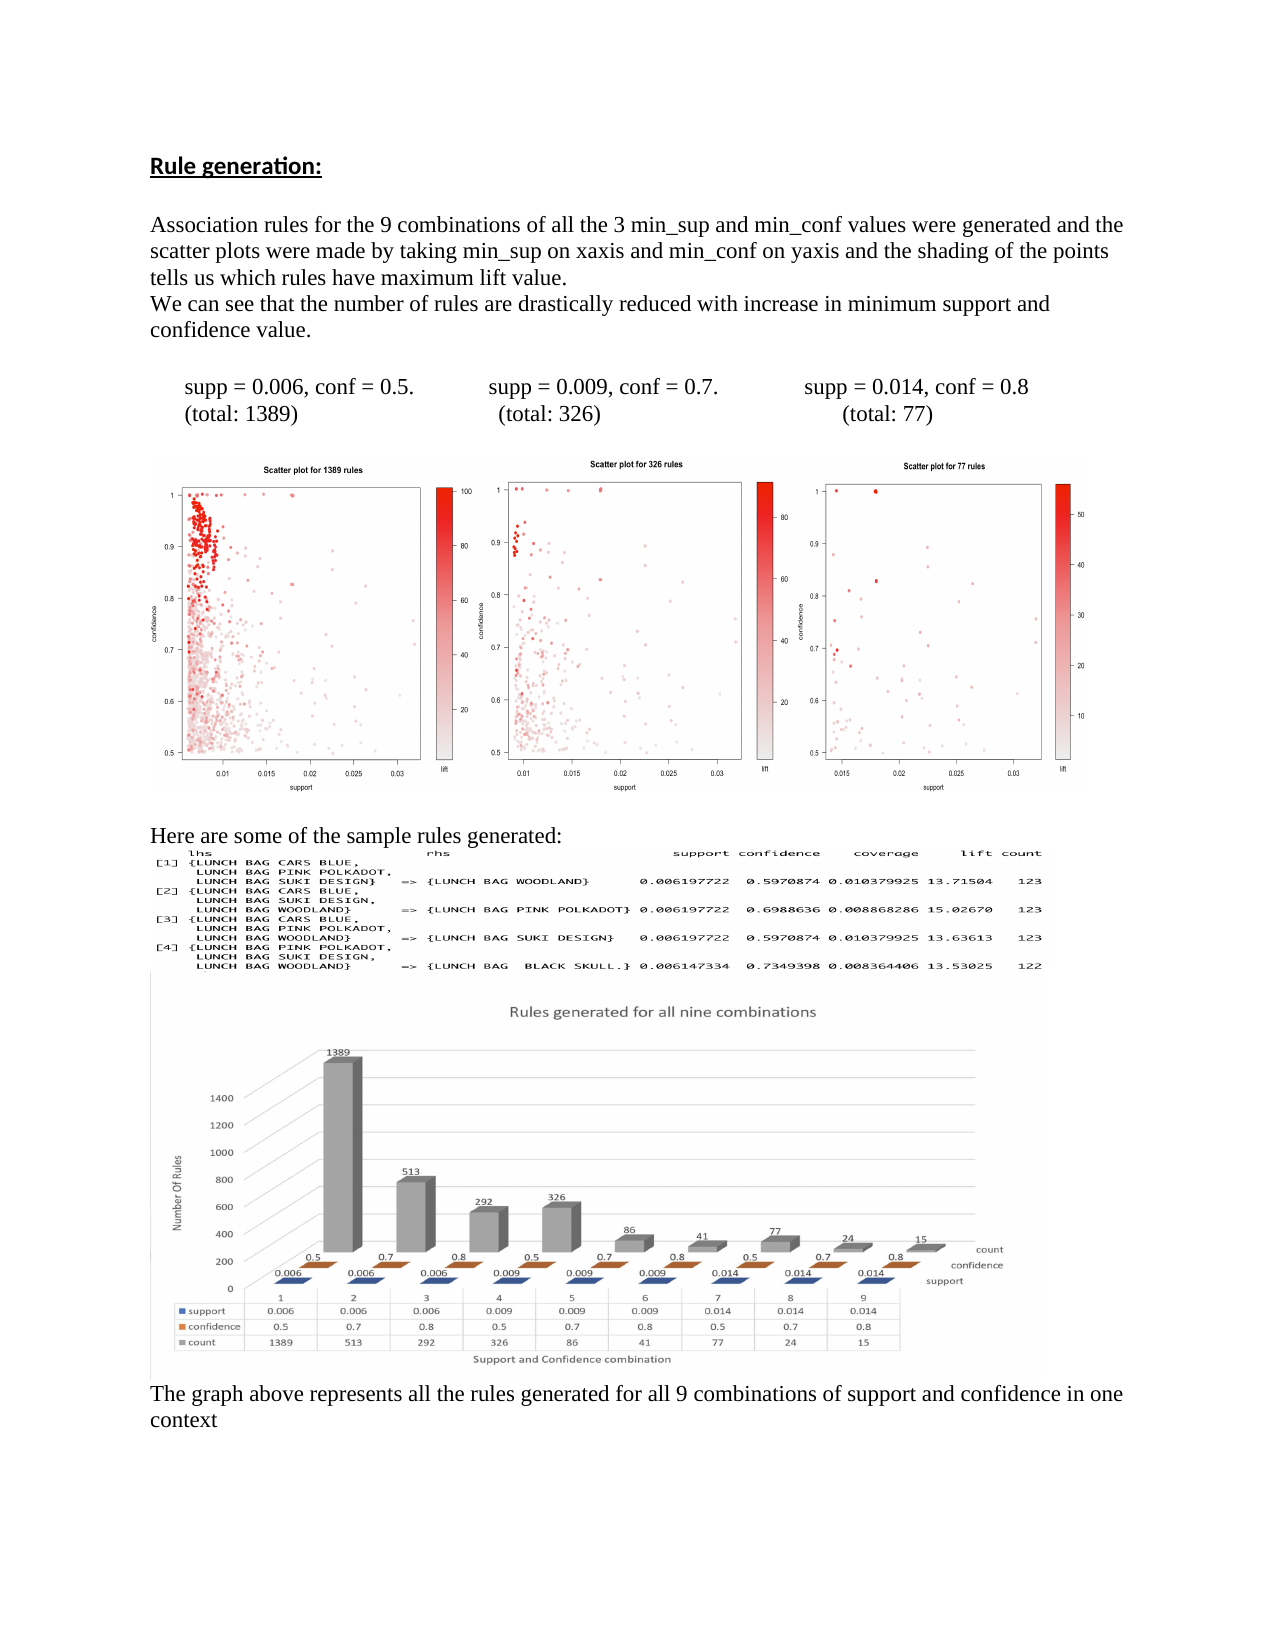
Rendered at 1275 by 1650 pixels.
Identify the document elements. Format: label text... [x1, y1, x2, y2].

picture [477, 456, 792, 792]
text We can see that the number of rules are drastically reduced with increase in minimum support and confidence value. [150, 290, 1125, 343]
picture [797, 458, 1088, 792]
picture [150, 462, 473, 792]
picture [150, 848, 1057, 1380]
text Here are some of the sample rules generated: [150, 823, 1125, 849]
text (total: 1389) (total: 326) (total: 77) [150, 400, 1125, 426]
text supp = 0.006, conf = 0.5. supp = 0.009, conf = 0.7. supp = 0.014, conf = 0.8 [150, 373, 1125, 400]
text Association rules for the 9 combinations of all the 3 min_sup and min_conf values were generated and the scatter plots were made by taking min_sup on xaxis and min_conf on yaxis and the shading of the points tells us which rules have maximum lift value. [150, 211, 1125, 290]
text Rule generation: [150, 150, 1125, 181]
text The graph above represents all the rules generated for all 9 combinations of support and confidence in one context [150, 1380, 1125, 1433]
